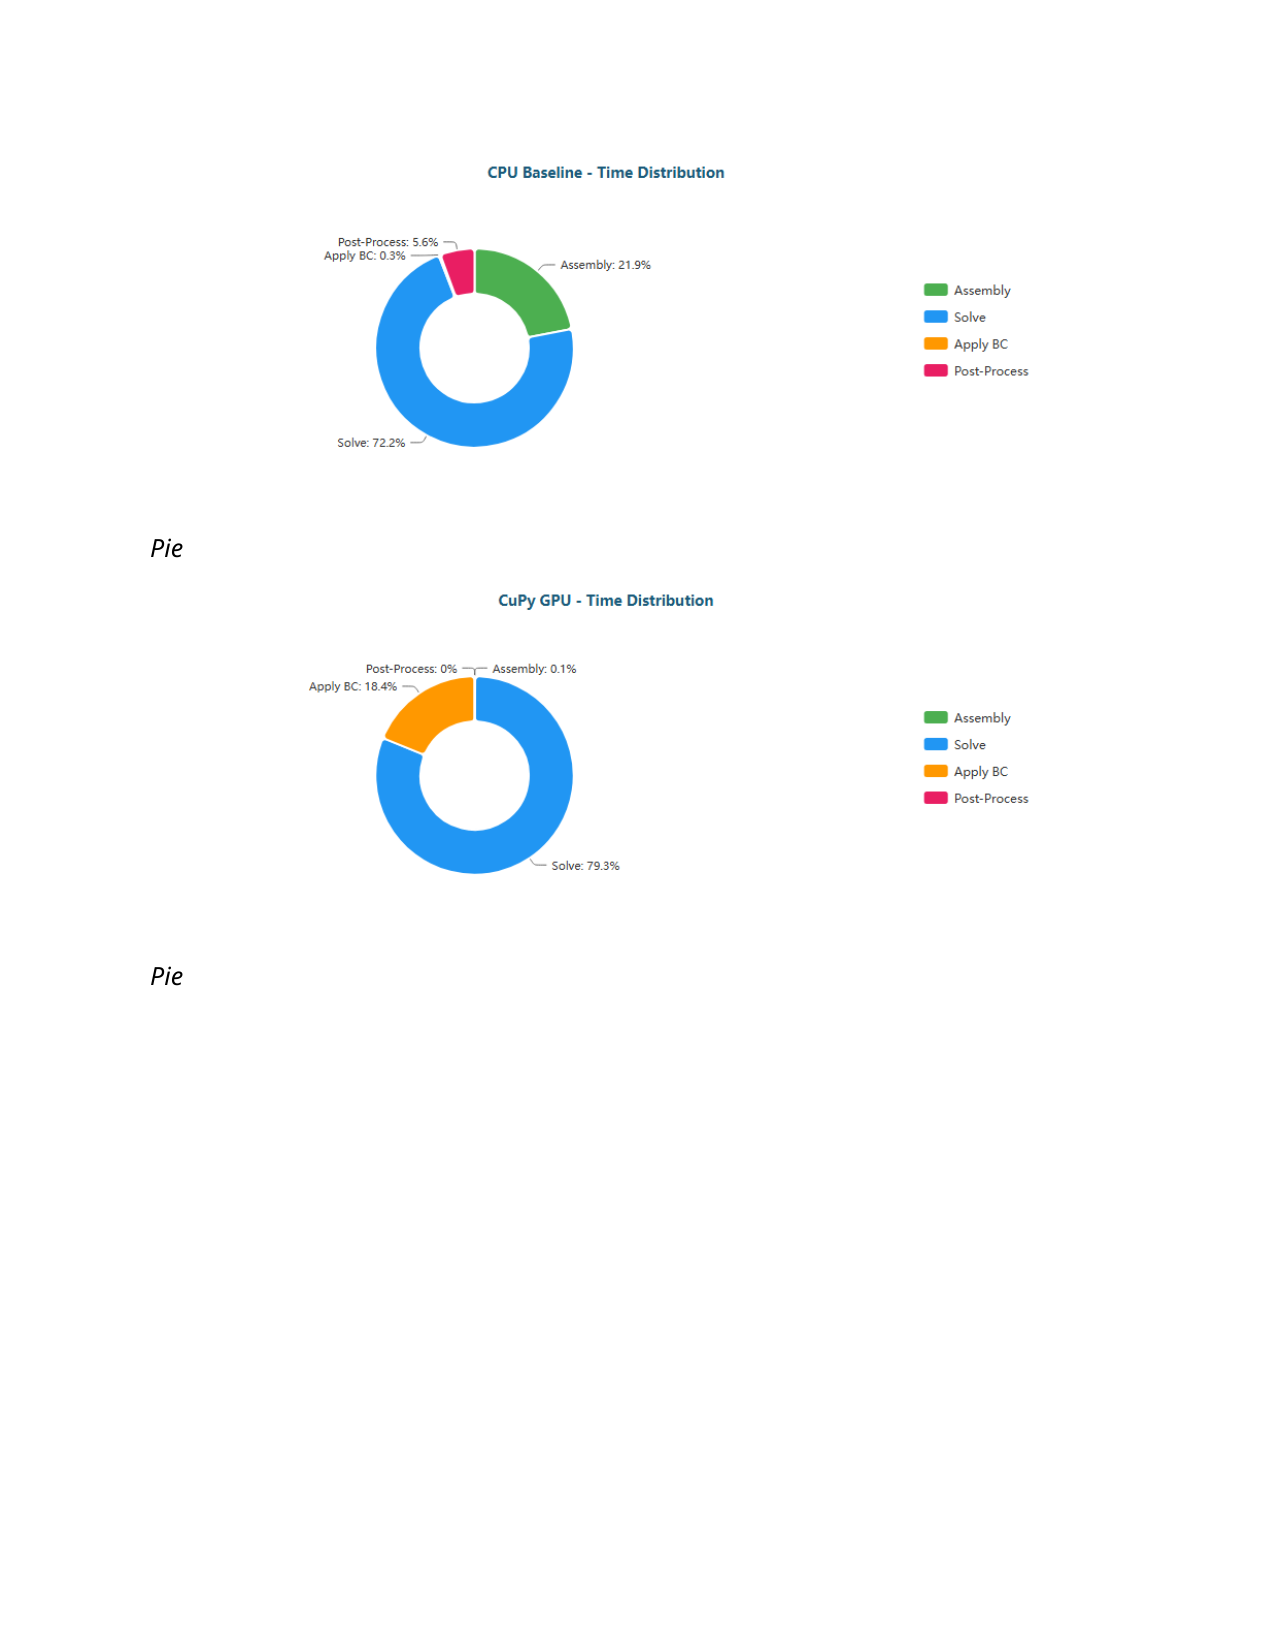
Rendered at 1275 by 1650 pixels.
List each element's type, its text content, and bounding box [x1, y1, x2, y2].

picture [168, 150, 1044, 511]
text Pie [150, 531, 1125, 565]
picture [168, 577, 1044, 938]
text Pie [150, 959, 1125, 993]
